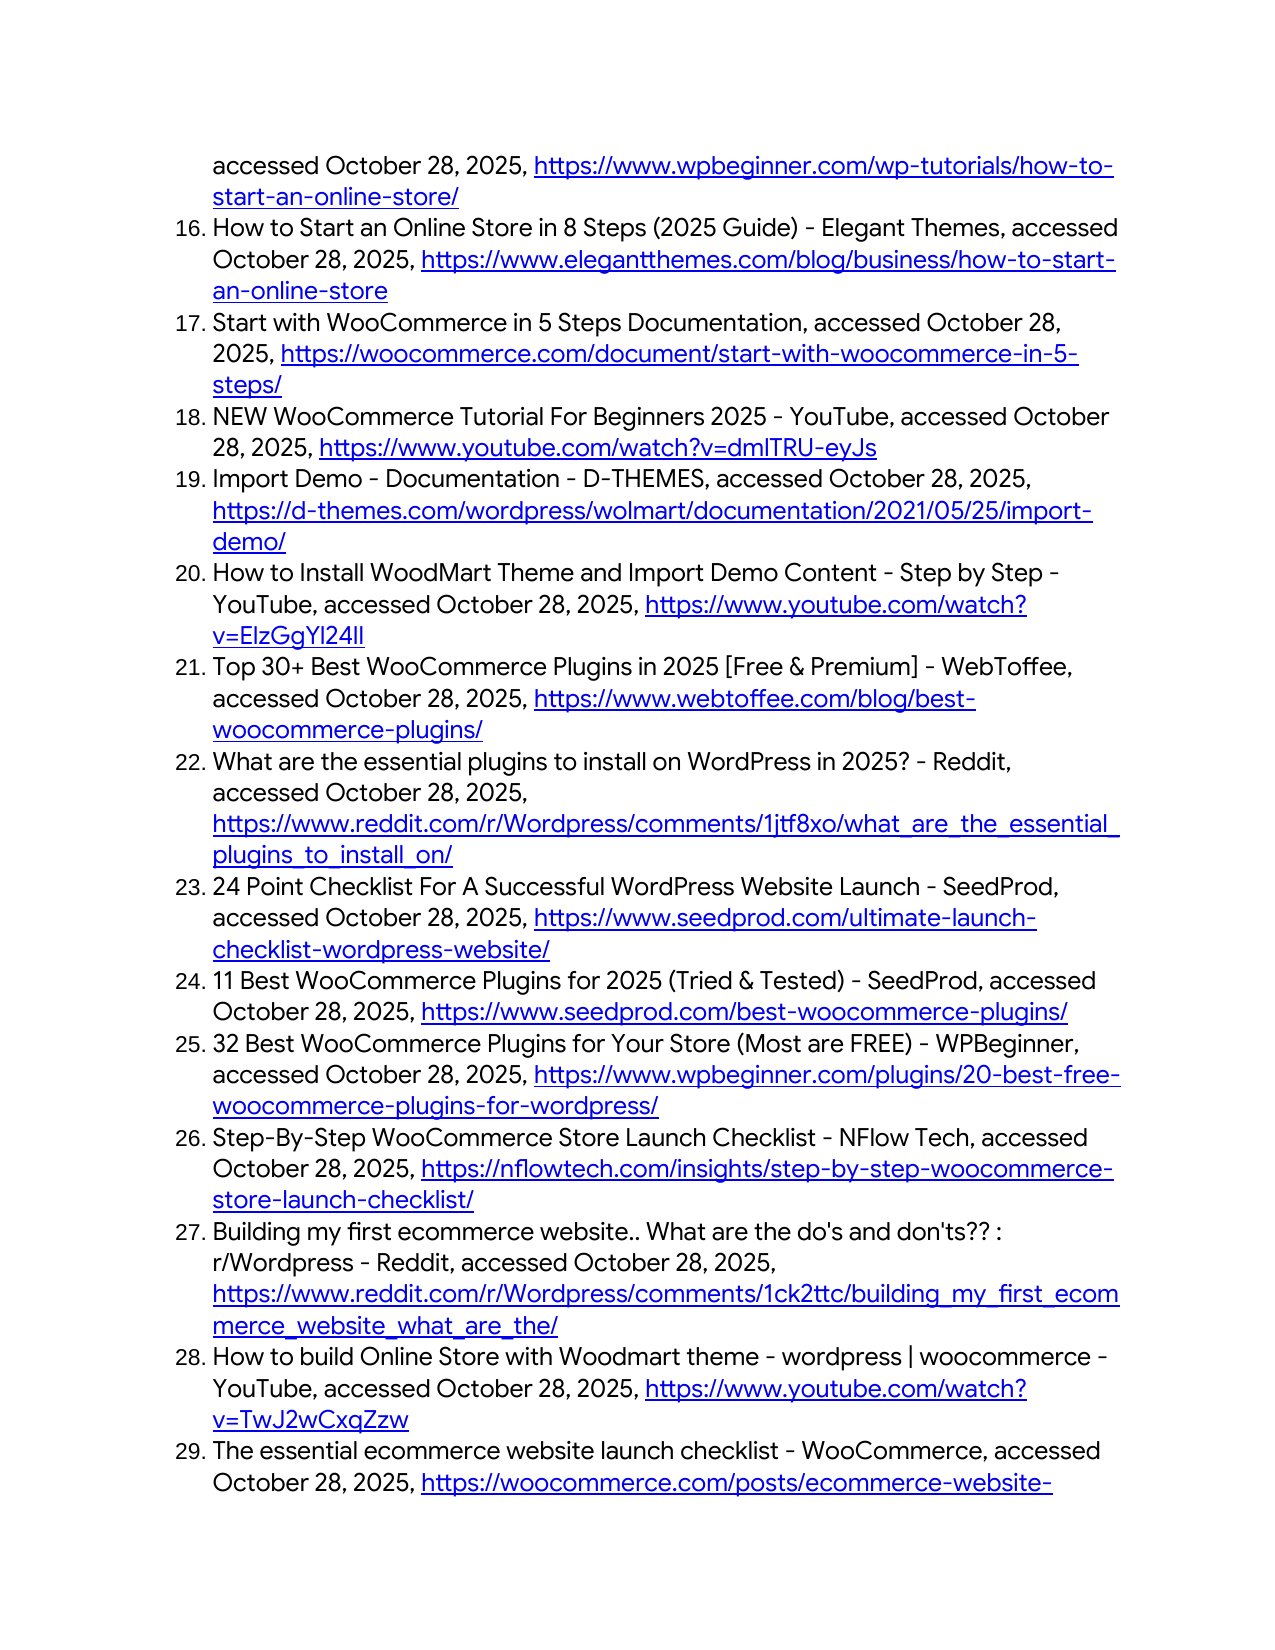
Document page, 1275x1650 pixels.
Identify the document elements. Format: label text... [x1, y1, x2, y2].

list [175, 1436, 1125, 1498]
list How to Start an Online Store in 8 Steps (2025 Guide) - Elegant Themes, accessed October 28, 2025, https://www.elegantthemes.com/blog/business/how-to-start-an-online-store [175, 213, 1125, 307]
list Start with WooCommerce in 5 Steps Documentation, accessed October 28, 2025, https://woocommerce.com/document/start-with-woocommerce-in-5-steps/ [175, 307, 1125, 401]
list 24 Point Checklist For A Successful WordPress Website Launch - SeedProd, accessed October 28, 2025, https://www.seedprod.com/ultimate-launch-checklist-wordpress-website/ [175, 871, 1125, 965]
list NEW WooCommerce Tutorial For Beginners 2025 - YouTube, accessed October 28, 2025, https://www.youtube.com/watch?v=dmlTRU-eyJs [175, 401, 1125, 463]
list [175, 150, 1125, 213]
list How to Install WoodMart Theme and Import Demo Content - Step by Step - YouTube, accessed October 28, 2025, https://www.youtube.com/watch?v=ElzGgYl24lI [175, 558, 1125, 652]
list Import Demo - Documentation - D-THEMES, accessed October 28, 2025, https://d-themes.com/wordpress/wolmart/documentation/2021/05/25/import-demo/ [175, 463, 1125, 558]
list How to build Online Store with Woodmart theme - wordpress | woocommerce - YouTube, accessed October 28, 2025, https://www.youtube.com/watch?v=TwJ2wCxqZzw [175, 1341, 1125, 1436]
list Building my first ecommerce website.. What are the do's and don'ts?? : r/Wordpress - Reddit, accessed October 28, 2025, https://www.reddit.com/r/Wordpress/comments/1ck2ttc/building_my_first_ecommerce_website_what_are_the/ [175, 1216, 1125, 1341]
list 32 Best WooCommerce Plugins for Your Store (Most are FREE) - WPBeginner, accessed October 28, 2025, https://www.wpbeginner.com/plugins/20-best-free-woocommerce-plugins-for-wordpress/ [175, 1028, 1125, 1122]
list Top 30+ Best WooCommerce Plugins in 2025 [Free & Premium] - WebToffee, accessed October 28, 2025, https://www.webtoffee.com/blog/best-woocommerce-plugins/ [175, 652, 1125, 746]
list What are the essential plugins to install on WordPress in 2025? - Reddit, accessed October 28, 2025, https://www.reddit.com/r/Wordpress/comments/1jtf8xo/what_are_the_essential_plugins_to_install_on/ [175, 746, 1125, 871]
list Step-By-Step WooCommerce Store Launch Checklist - NFlow Tech, accessed October 28, 2025, https://nflowtech.com/insights/step-by-step-woocommerce-store-launch-checklist/ [175, 1122, 1125, 1216]
list 11 Best WooCommerce Plugins for 2025 (Tried & Tested) - SeedProd, accessed October 28, 2025, https://www.seedprod.com/best-woocommerce-plugins/ [175, 965, 1125, 1028]
